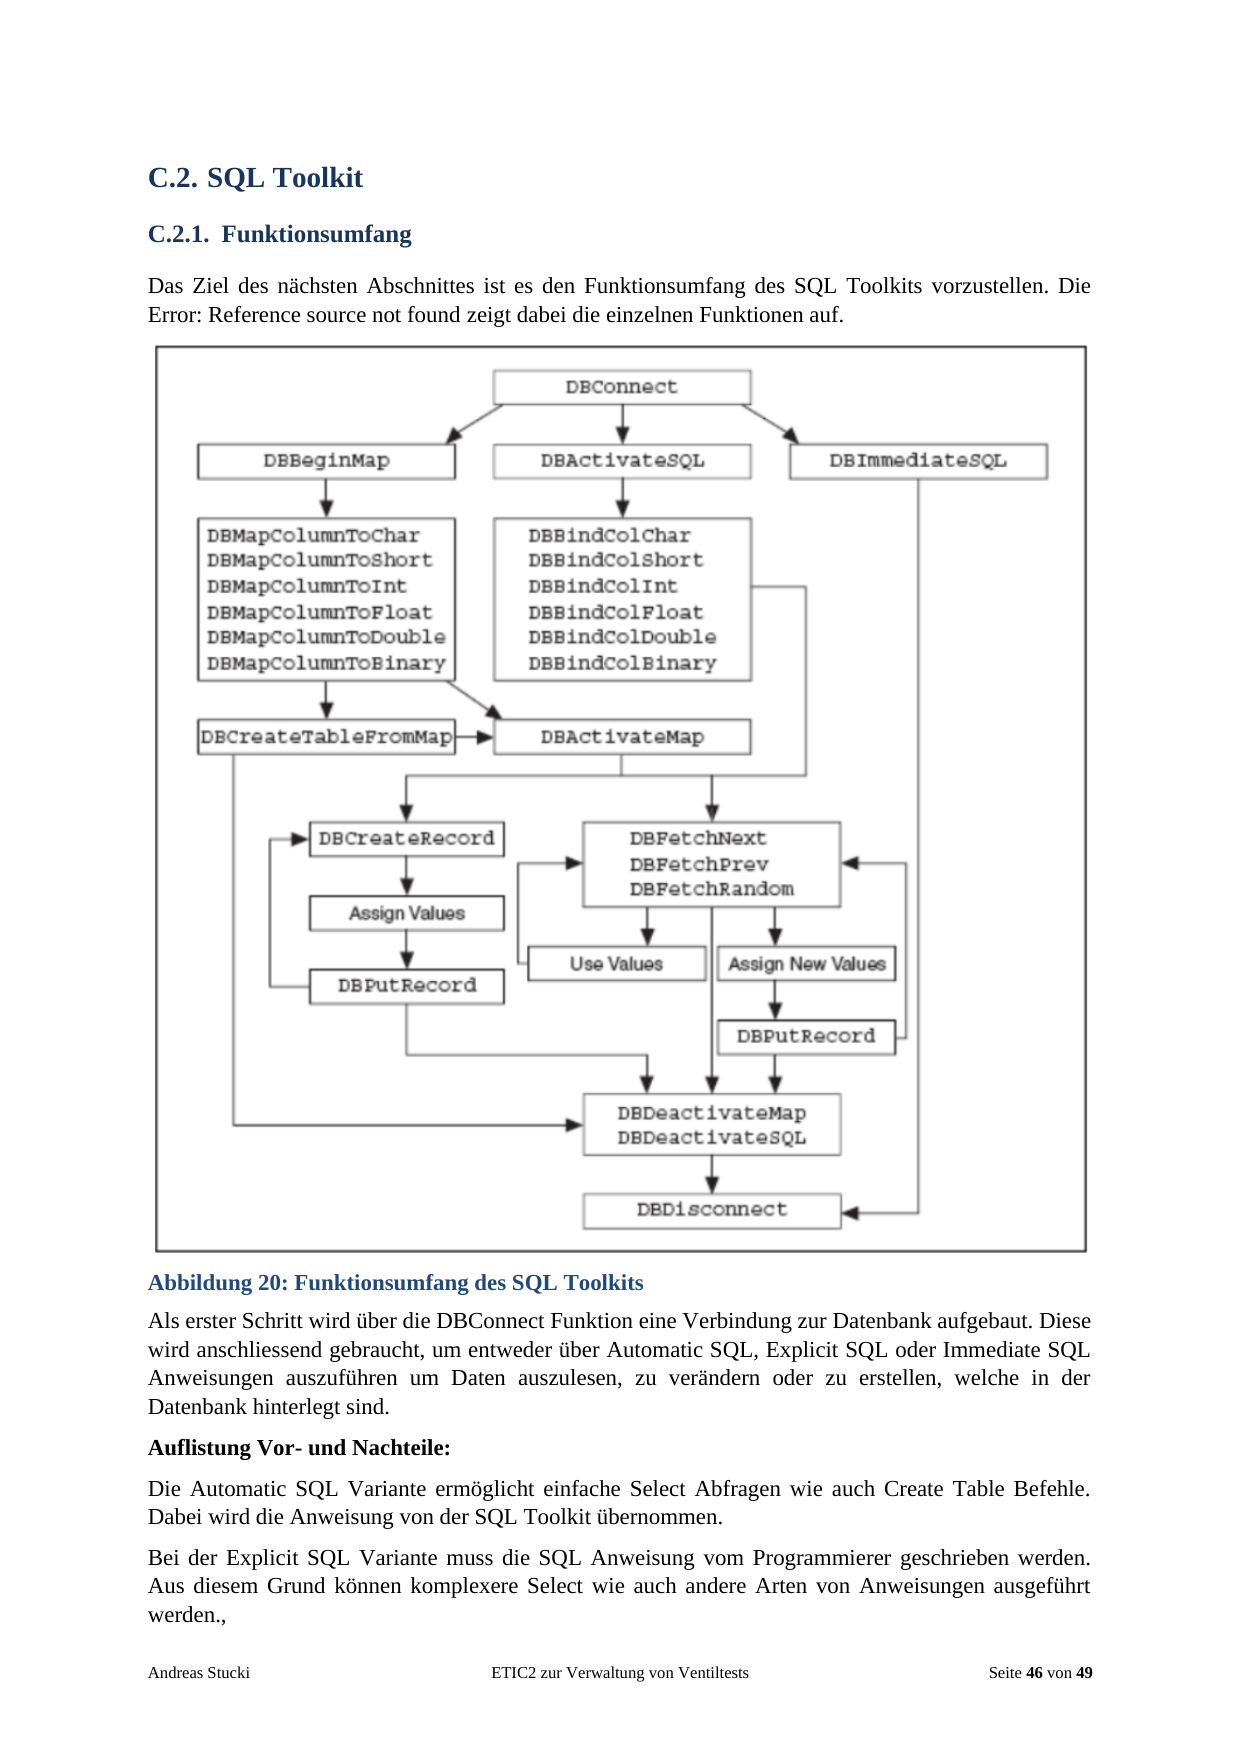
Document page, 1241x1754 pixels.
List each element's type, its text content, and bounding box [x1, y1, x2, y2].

subtitle C.2.1. Funktionsumfang [148, 219, 1092, 247]
text Bei der Explicit SQL Variante muss die SQL Anweisung vom Programmierer geschrieben werden. Aus diesem Grund können komplexere Select wie auch andere Arten von Anweisungen ausgeführt werden., [148, 1544, 1092, 1627]
picture [147, 341, 1093, 1254]
text Die Automatic SQL Variante ermöglicht einfache Select Abfragen wie auch Create Table Befehle. Dabei wird die Anweisung von der SQL Toolkit übernommen. [148, 1475, 1092, 1529]
text Als erster Schritt wird über die DBConnect Funktion eine Verbindung zur Datenbank aufgebaut. Diese wird anschliessend gebraucht, um entweder über Automatic SQL, Explicit SQL oder Immediate SQL Anweisungen auszuführen um Daten auszulesen, zu verändern oder zu erstellen, welche in der Datenbank hinterlegt sind. [148, 1307, 1092, 1419]
subtitle C.2. SQL Toolkit [148, 160, 1092, 194]
text Auflistung Vor- und Nachteile: [148, 1434, 1092, 1460]
